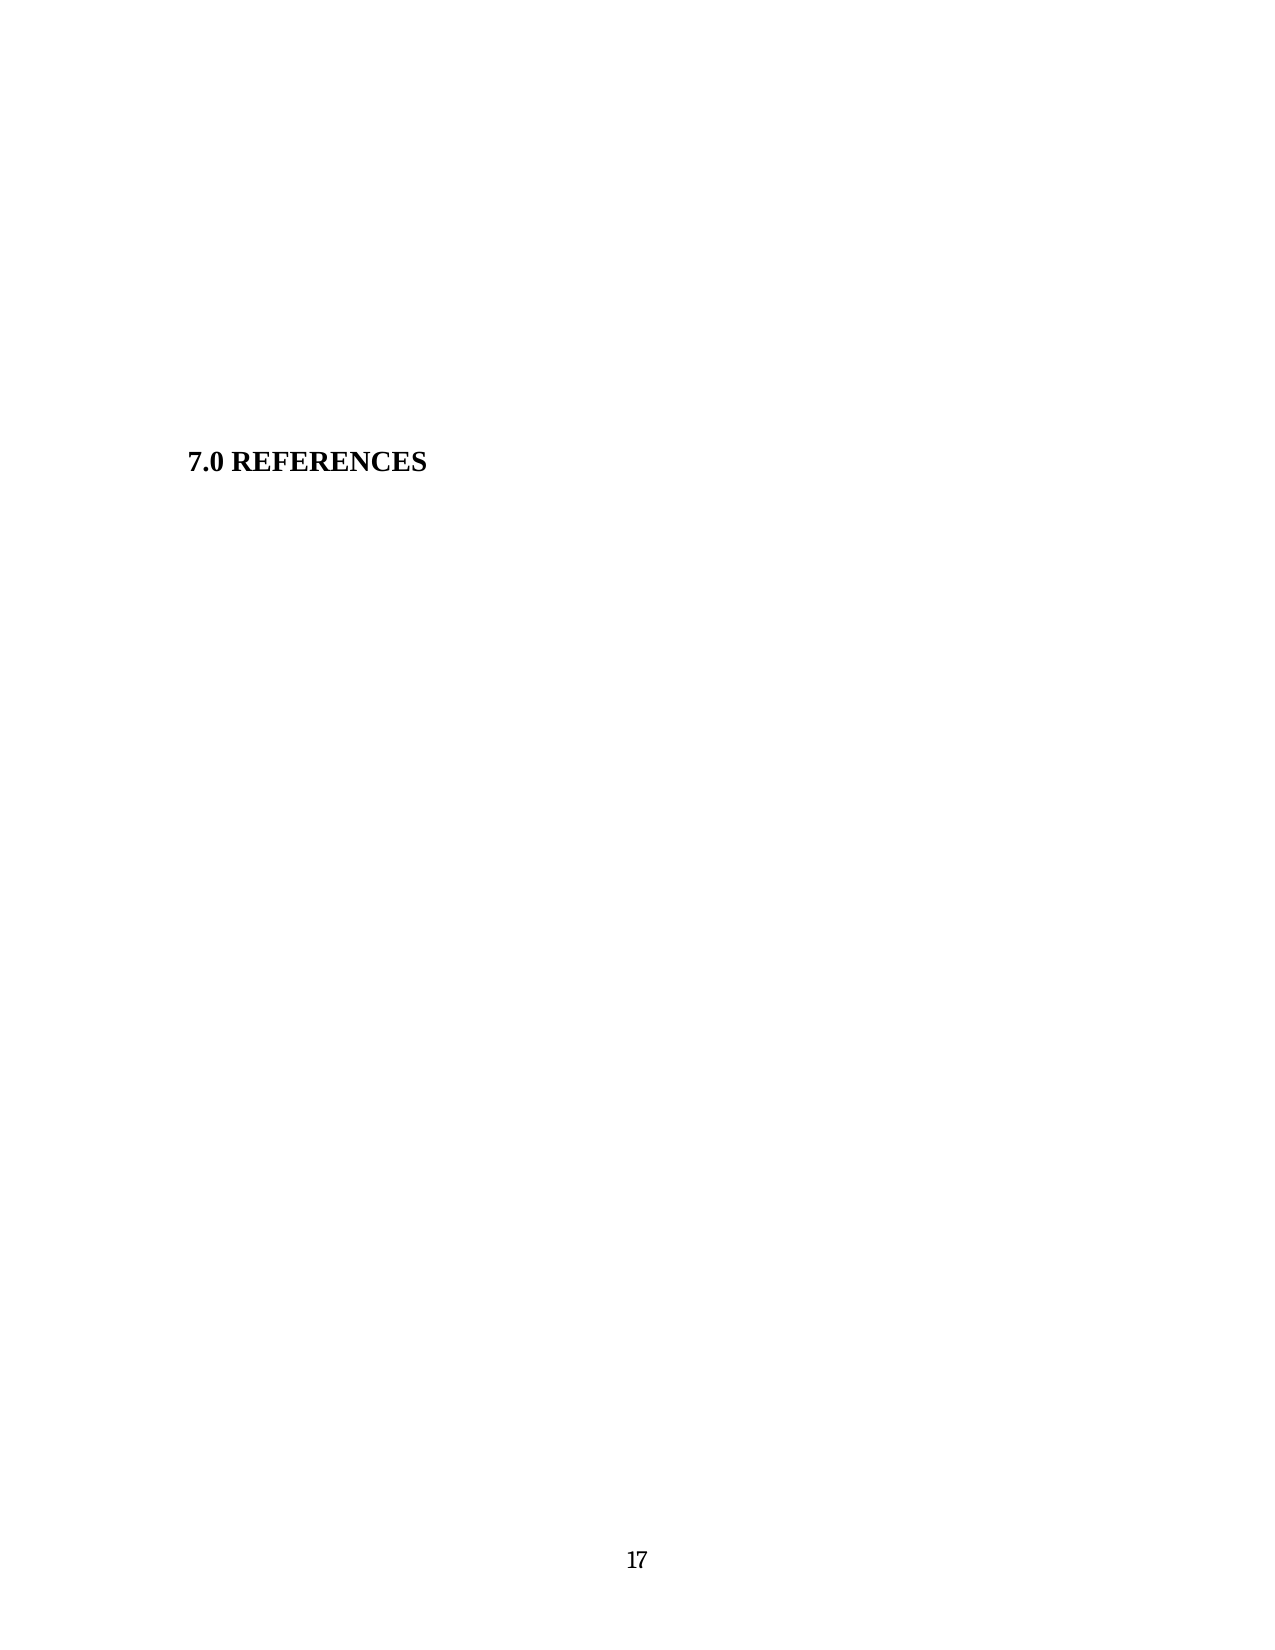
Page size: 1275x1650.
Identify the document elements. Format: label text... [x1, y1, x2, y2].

text 7.0 REFERENCES [187, 444, 1087, 477]
